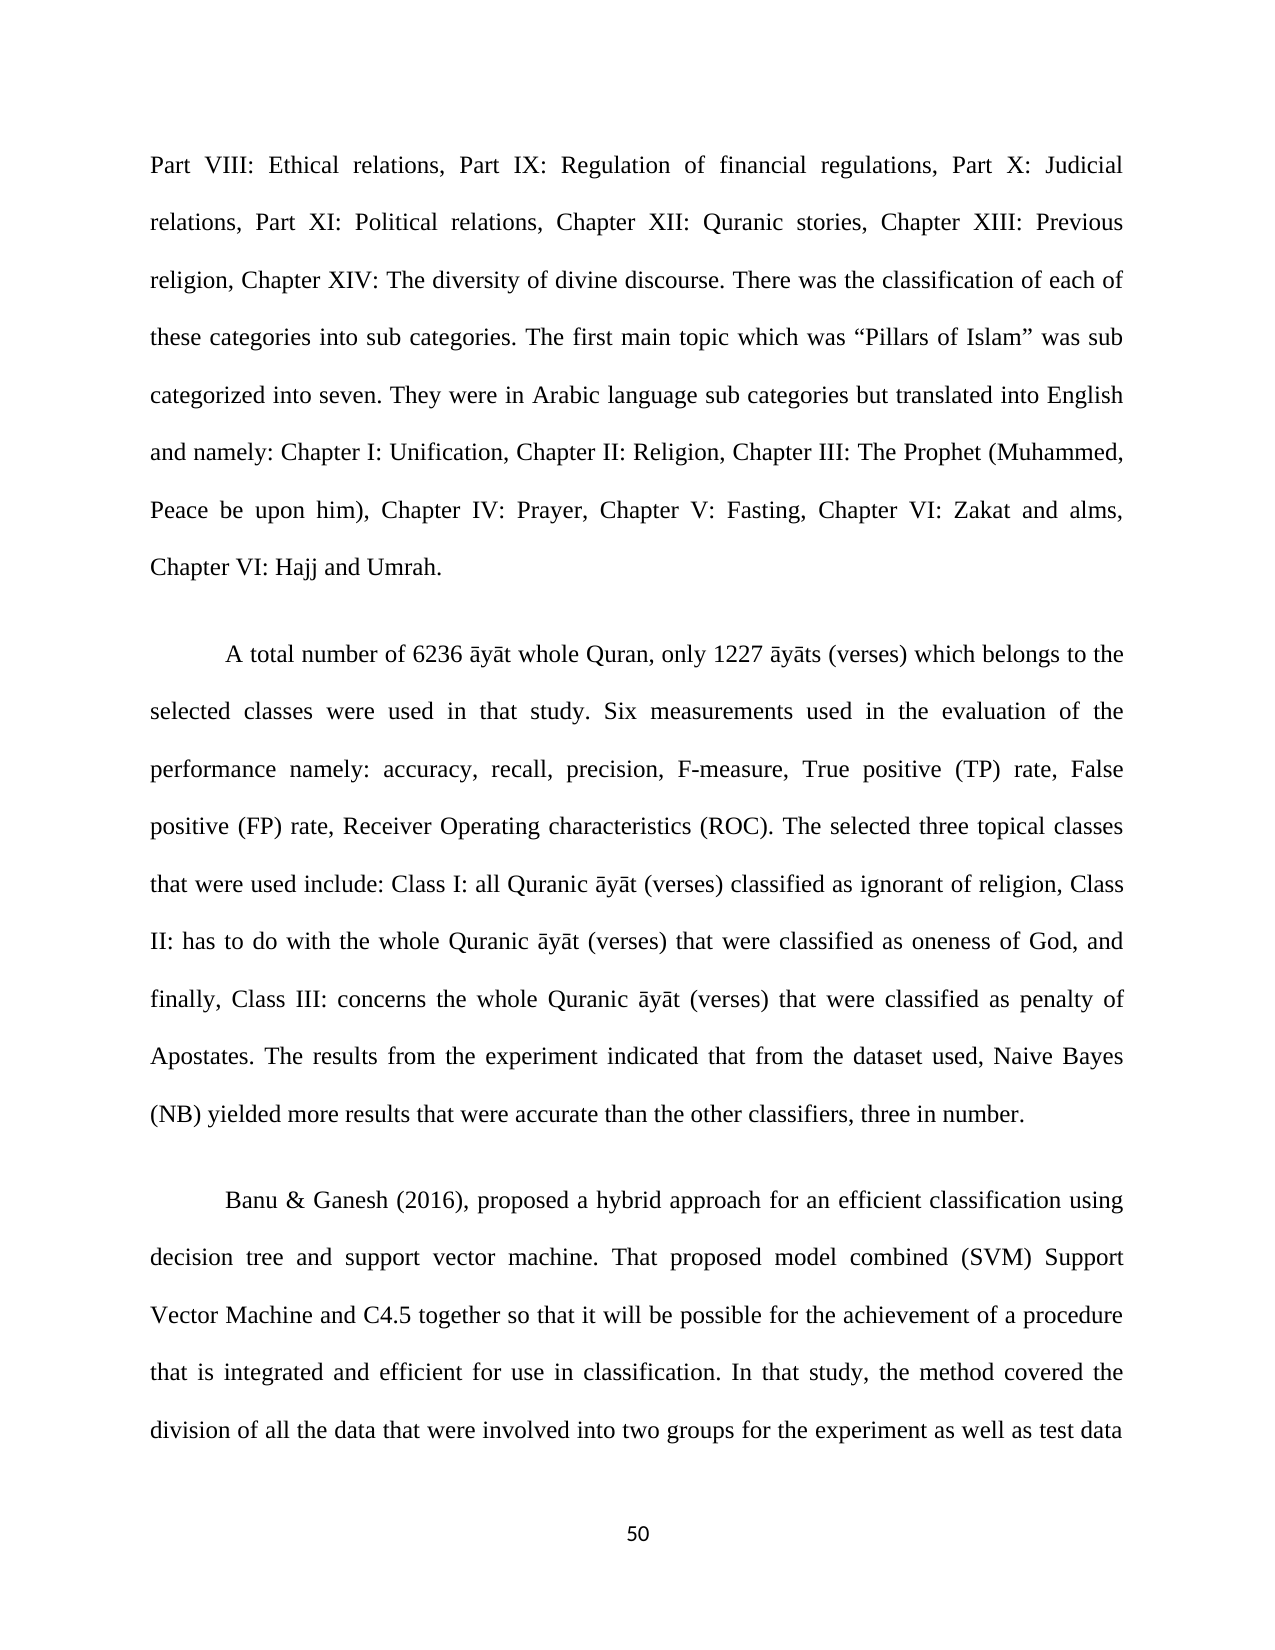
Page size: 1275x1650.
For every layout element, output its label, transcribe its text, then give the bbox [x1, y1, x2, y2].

text A total number of 6236 āyāt whole Quran, only 1227 āyāts (verses) which belongs to the selected classes were used in that study. Six measurements used in the evaluation of the performance namely: accuracy, recall, precision, F-measure, True positive (TP) rate, False positive (FP) rate, Receiver Operating characteristics (ROC). The selected three topical classes that were used include: Class I: all Quranic āyāt (verses) classified as ignorant of religion, Class II: has to do with the whole Quranic āyāt (verses) that were classified as oneness of God, and finally, Class III: concerns the whole Quranic āyāt (verses) that were classified as penalty of Apostates. The results from the experiment indicated that from the dataset used, Naive Bayes (NB) yielded more results that were accurate than the other classifiers, three in number. [150, 639, 1125, 1127]
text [150, 1185, 1125, 1444]
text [150, 150, 1125, 581]
